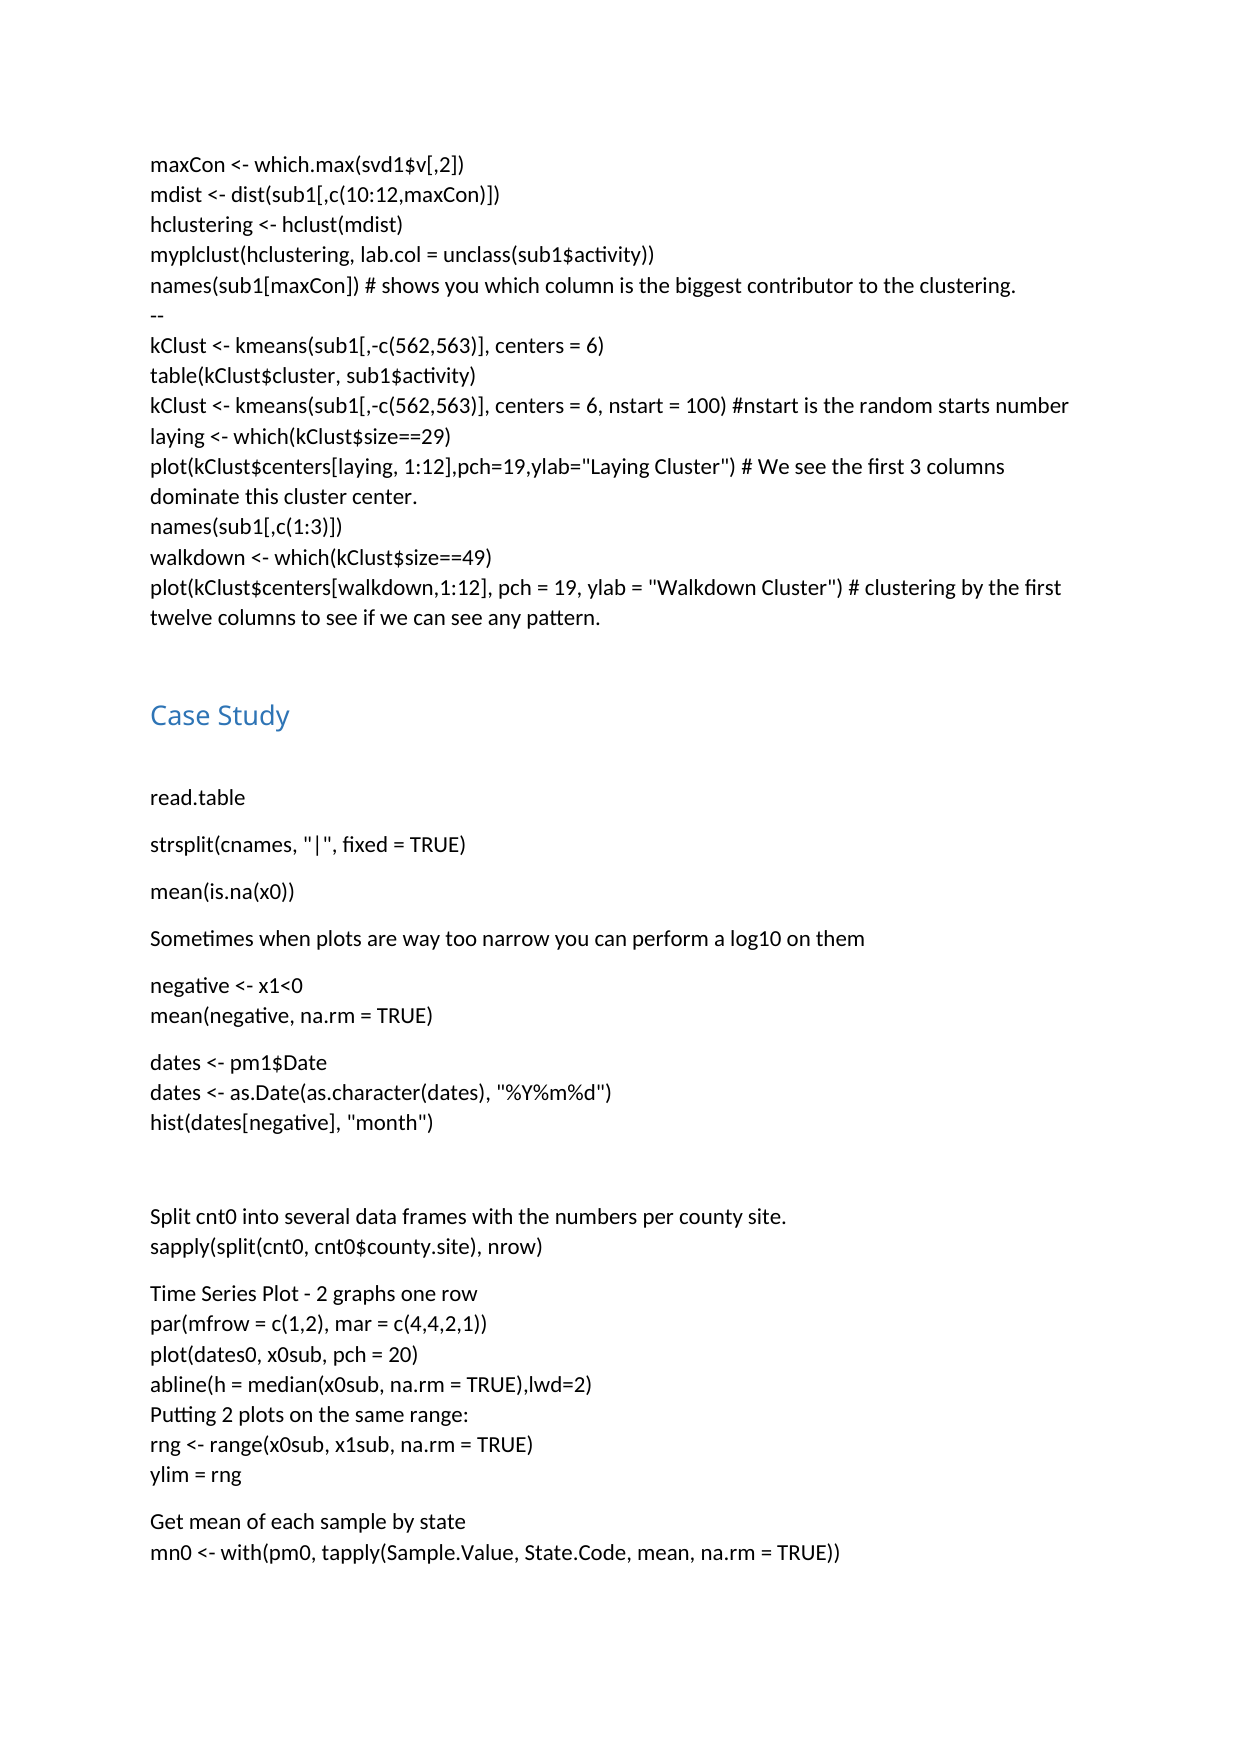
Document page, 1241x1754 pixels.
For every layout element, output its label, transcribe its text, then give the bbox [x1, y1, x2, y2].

text mean(is.na(x0)) [150, 877, 1090, 905]
text Time Series Plot - 2 graphs one row par(mfrow = c(1,2), mar = c(4,4,2,1)) plot(dates0, x0sub, pch = 20) abline(h = median(x0sub, na.rm = TRUE),lwd=2) Putting 2 plots on the same range: rng <- range(x0sub, x1sub, na.rm = TRUE) ylim = rng [150, 1279, 1090, 1489]
subtitle Case Study [150, 697, 1090, 734]
text dates <- pm1$Date dates <- as.Date(as.character(dates), "%Y%m%d") hist(dates[negative], "month") [150, 1048, 1090, 1137]
text strsplit(cnames, "|", fixed = TRUE) [150, 830, 1090, 858]
text Get mean of each sample by state mn0 <- with(pm0, tapply(Sample.Value, State.Code, mean, na.rm = TRUE)) [150, 1507, 1090, 1566]
text read.table [150, 783, 1090, 812]
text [150, 150, 1090, 631]
text Split cnt0 into several data frames with the numbers per county site. sapply(split(cnt0, cnt0$county.site), nrow) [150, 1202, 1090, 1261]
text Sometimes when plots are way too narrow you can perform a log10 on them [150, 924, 1090, 952]
text negative <- x1<0 mean(negative, na.rm = TRUE) [150, 971, 1090, 1029]
